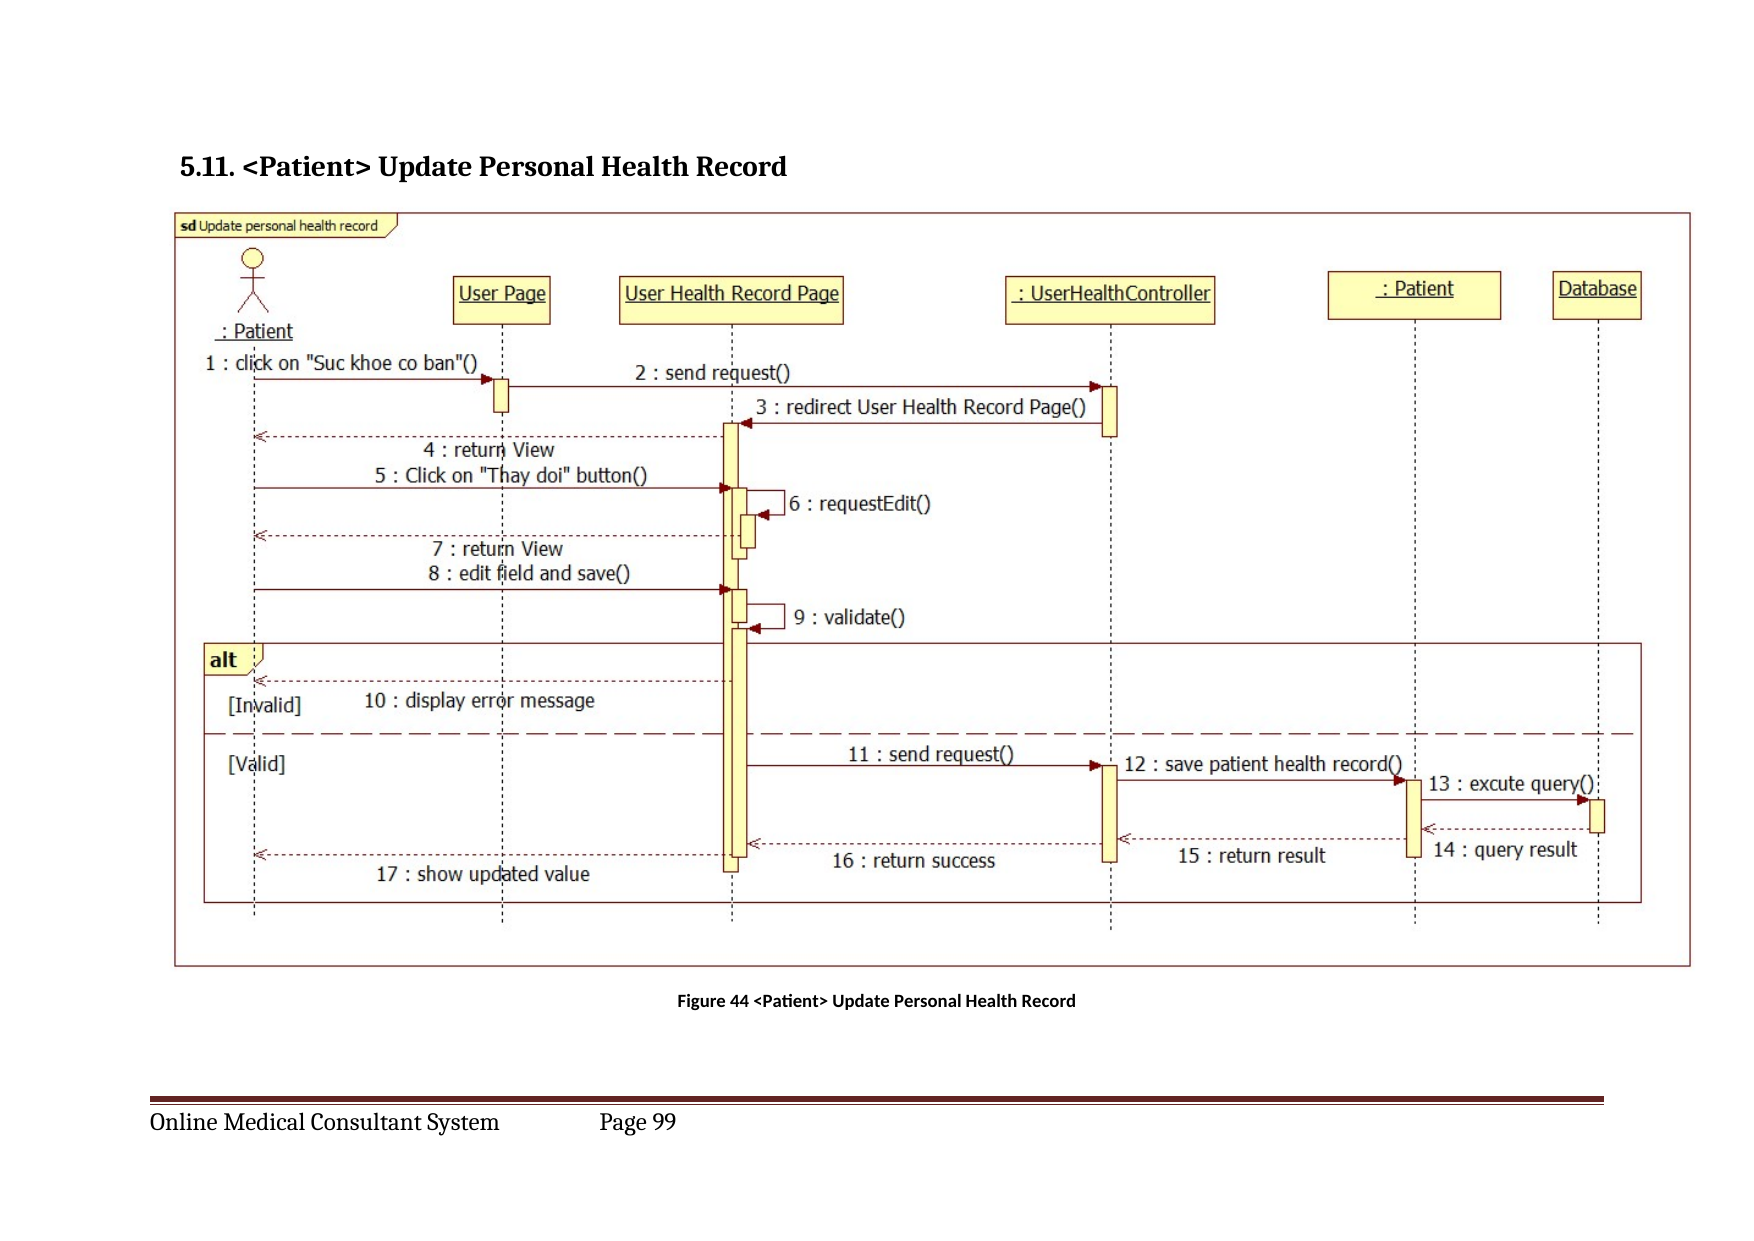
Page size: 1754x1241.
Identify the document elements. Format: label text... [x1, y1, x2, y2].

picture [150, 188, 1713, 990]
text Figure 44 <Patient> Update Personal Health Record [150, 990, 1604, 1012]
subtitle <Patient> Update Personal Health Record [180, 150, 1604, 183]
